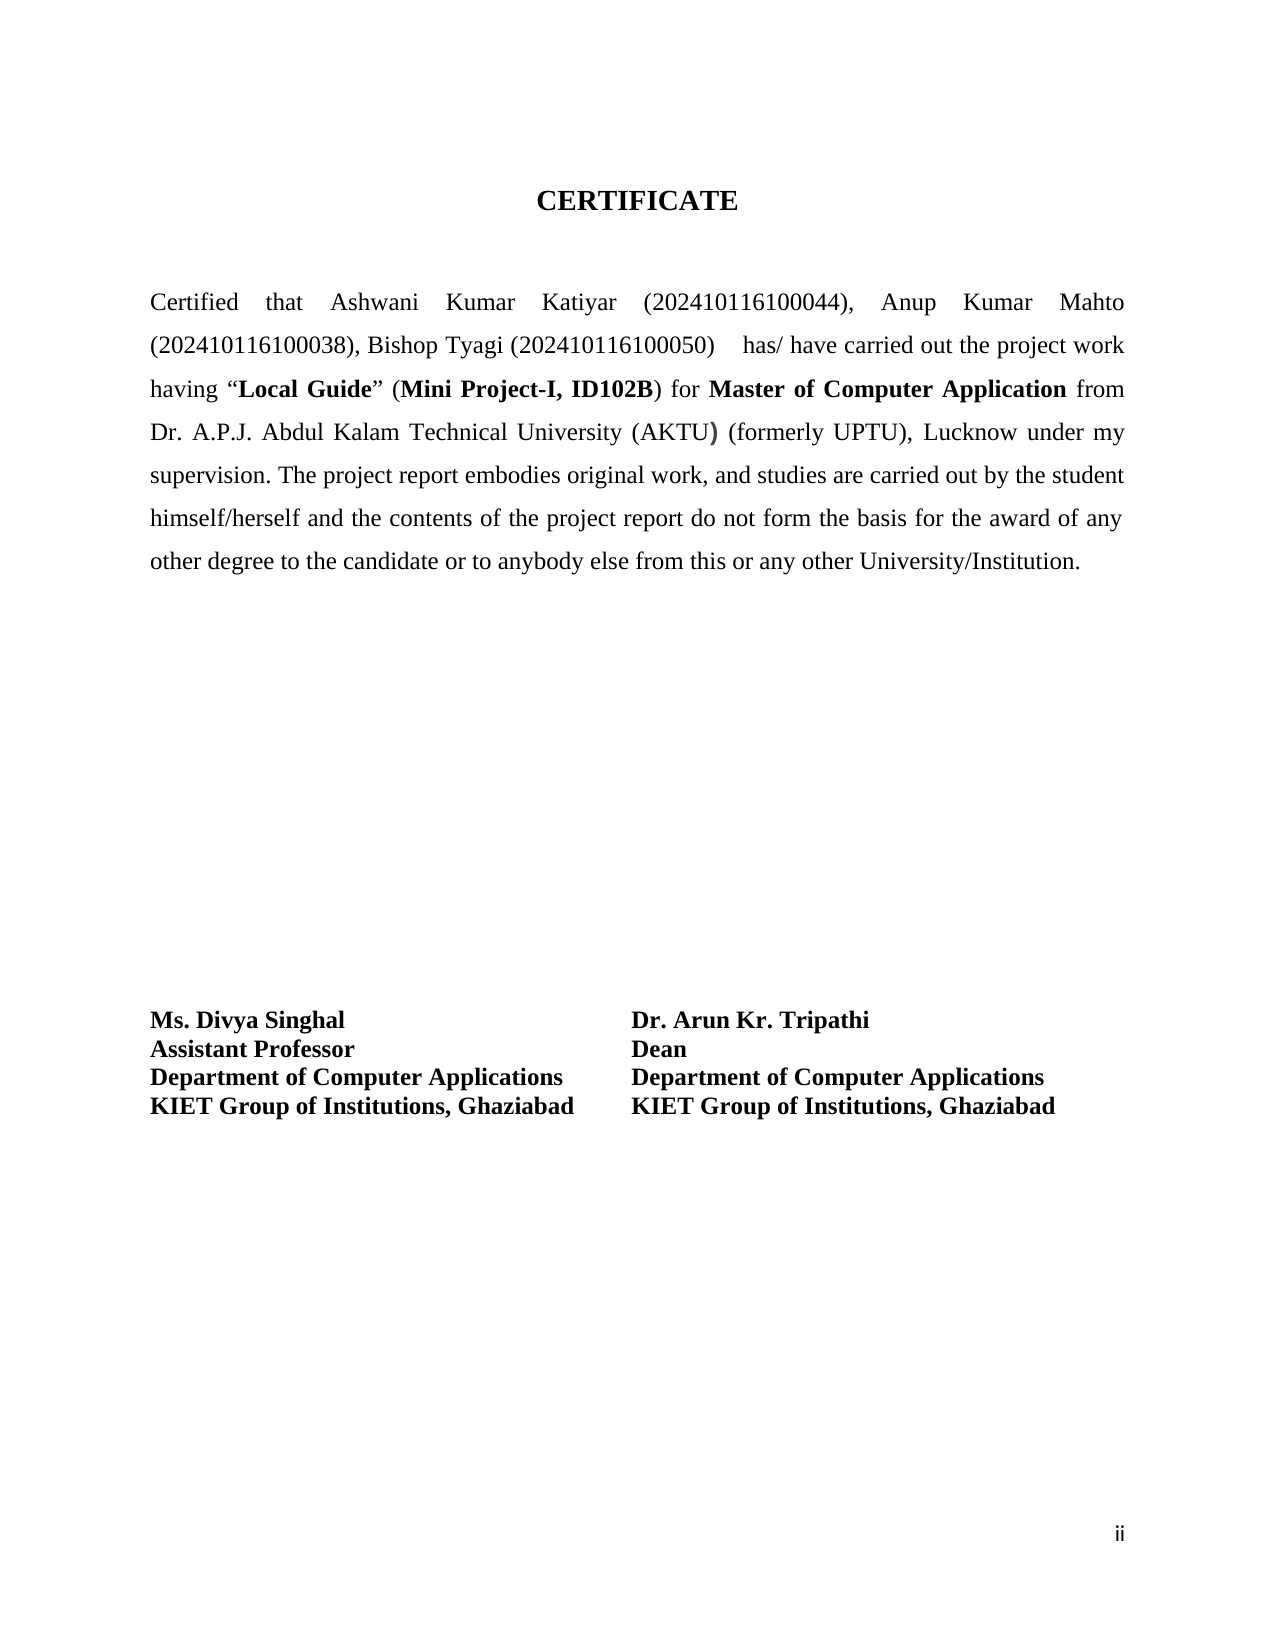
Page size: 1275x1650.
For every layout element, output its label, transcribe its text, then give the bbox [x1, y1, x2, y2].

text KIET Group of Institutions, Ghaziabad KIET Group of Institutions, Ghaziabad [150, 1091, 1125, 1120]
text Assistant Professor Dean [150, 1034, 1125, 1062]
text Department of Computer Applications Department of Computer Applications [150, 1062, 1125, 1091]
text Ms. Divya Singhal Dr. Arun Kr. Tripathi [150, 1005, 1125, 1034]
text CERTIFICATE [150, 183, 1125, 217]
text Certified that Ashwani Kumar Katiyar (202410116100044), Anup Kumar Mahto (202410116100038), Bishop Tyagi (202410116100050) has/ have carried out the project work having “Local Guide” (Mini Project-I, ID102B) for Master of Computer Application from Dr. A.P.J. Abdul Kalam Technical University (AKTU) (formerly UPTU), Lucknow under my supervision. The project report embodies original work, and studies are carried out by the student himself/herself and the contents of the project report do not form the basis for the award of any other degree to the candidate or to anybody else from this or any other University/Institution. [150, 287, 1125, 575]
